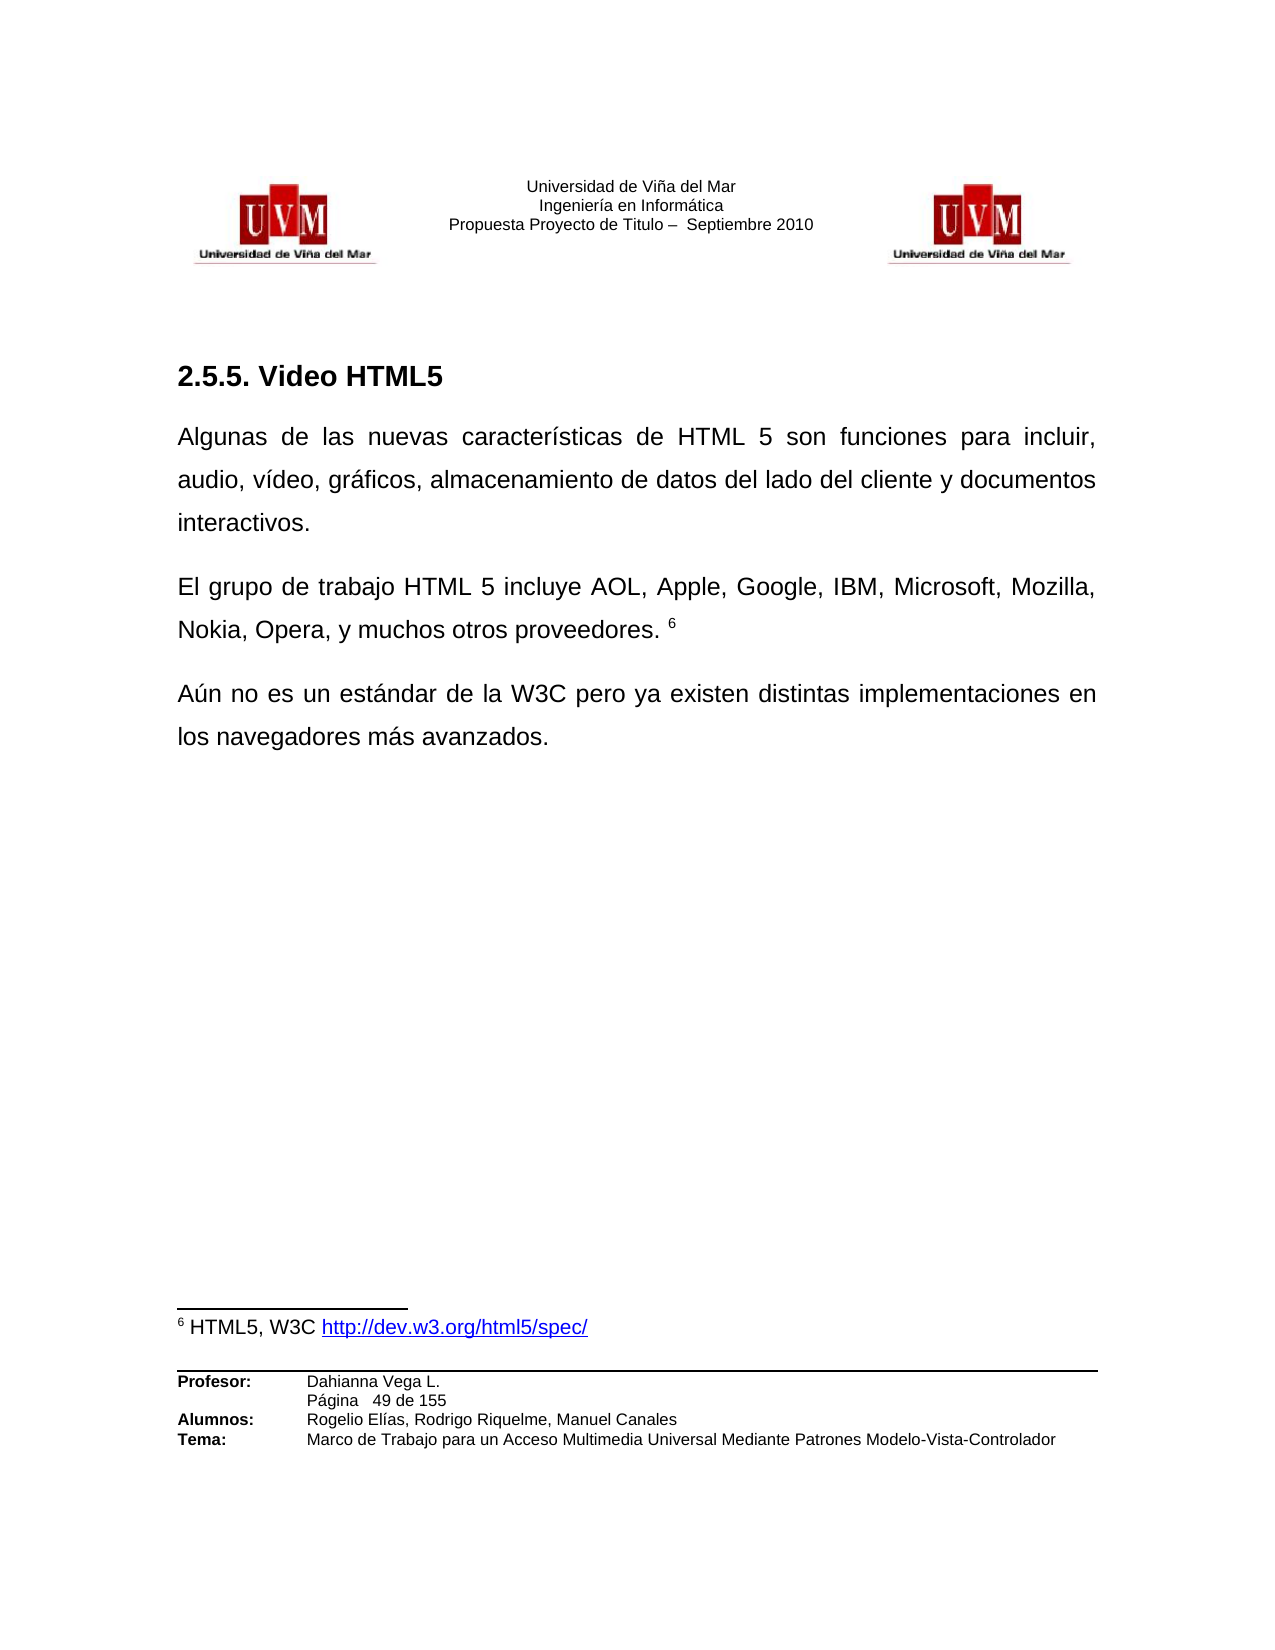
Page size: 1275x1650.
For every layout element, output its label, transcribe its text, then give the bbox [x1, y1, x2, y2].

text El grupo de trabajo HTML 5 incluye AOL, Apple, Google, IBM, Microsoft, Mozilla, Nokia, Opera, y muchos otros proveedores. [177, 572, 1098, 644]
picture [871, 176, 1084, 267]
picture [177, 176, 390, 267]
text Aún no es un estándar de la W3C pero ya existen distintas implementaciones en los navegadores más avanzados. [177, 679, 1098, 751]
subtitle 2.5.5. Video HTML5 [177, 359, 1098, 392]
text Algunas de las nuevas características de HTML 5 son funciones para incluir, audio, vídeo, gráficos, almacenamiento de datos del lado del cliente y documentos interactivos. [177, 422, 1098, 537]
